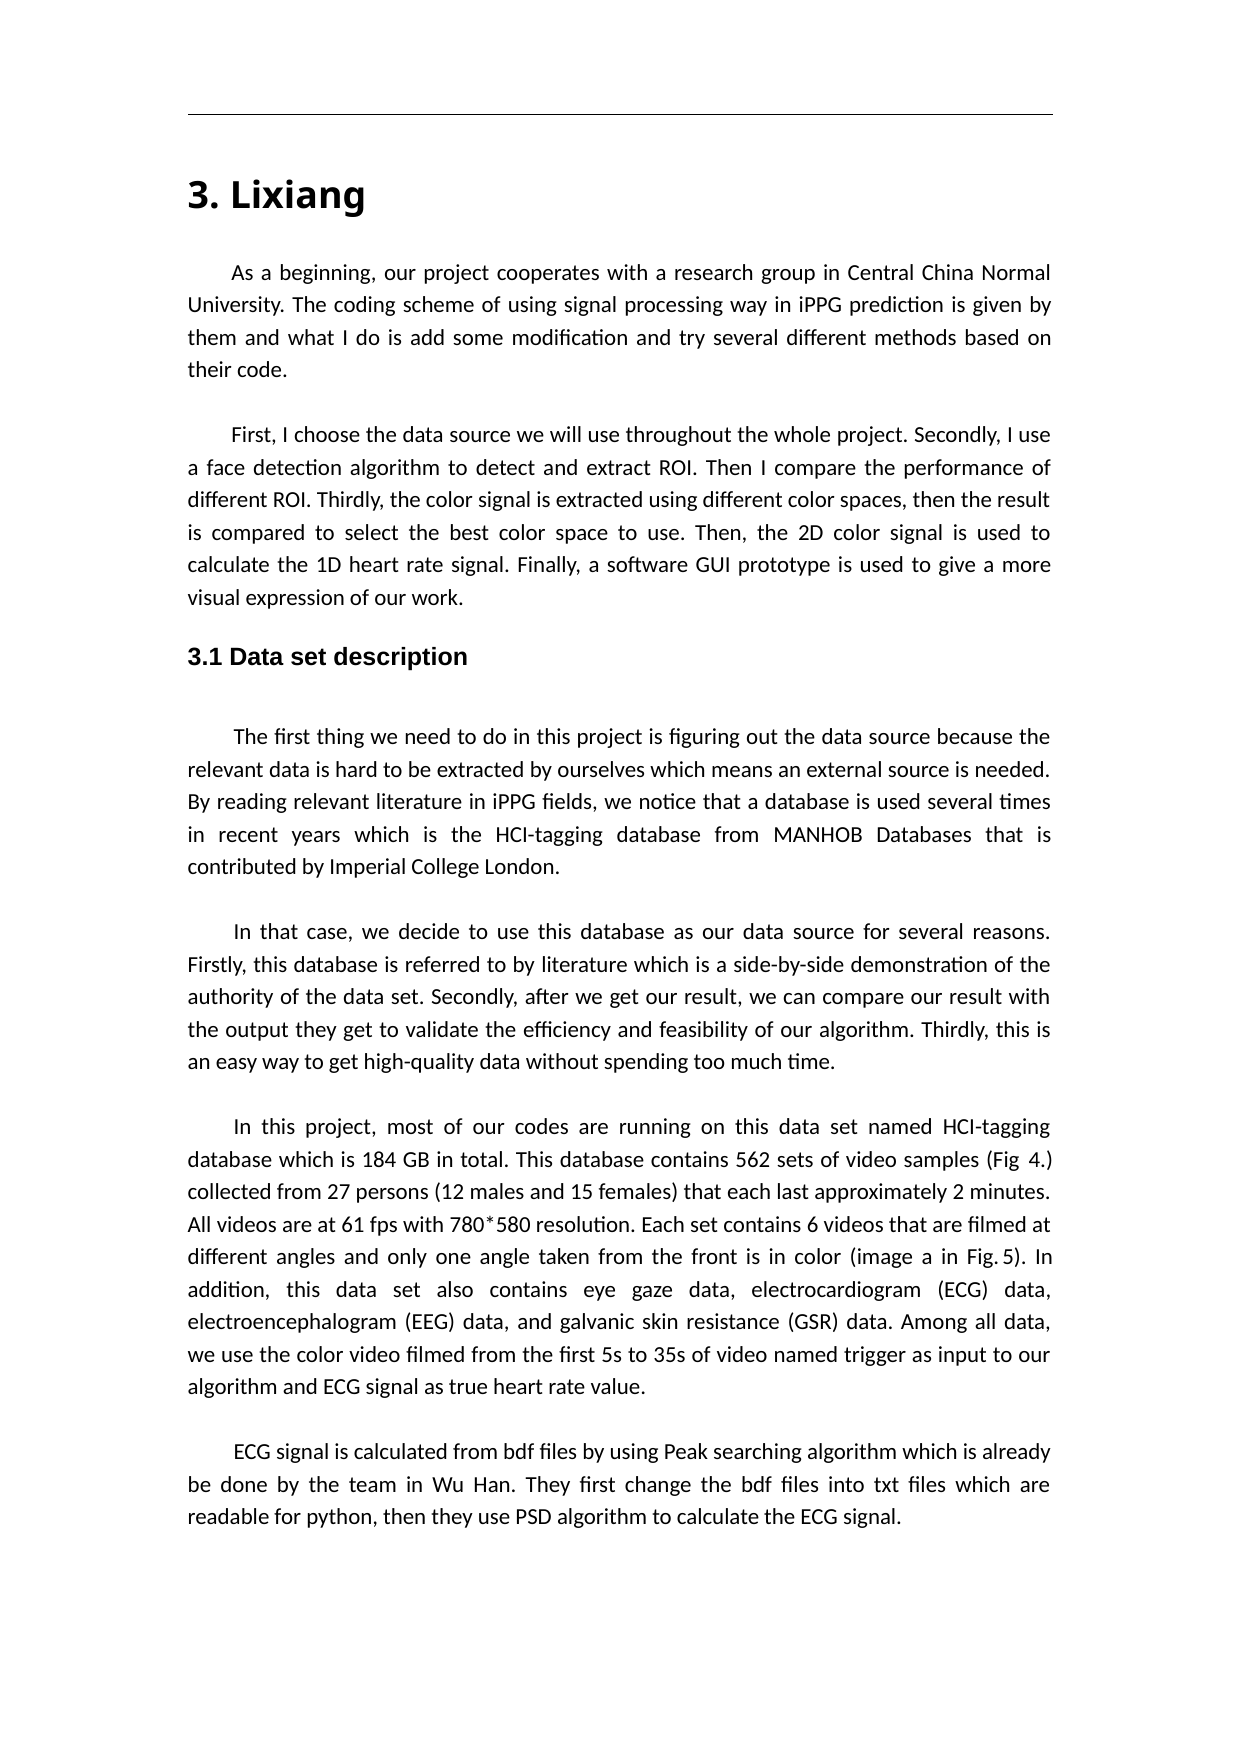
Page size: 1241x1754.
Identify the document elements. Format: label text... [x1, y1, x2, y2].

text As a beginning, our project cooperates with a research group in Central China Normal University. The coding scheme of using signal processing way in iPPG prediction is given by them and what I do is add some modification and try several different methods based on their code. [187, 256, 1053, 386]
subtitle 3. Lixiang [187, 161, 1053, 226]
text In that case, we decide to use this database as our data source for several reasons. Firstly, this database is referred to by literature which is a side-by-side demonstration of the authority of the data set. Secondly, after we get our result, we can compare our result with the output they get to validate the efficiency and feasibility of our algorithm. Thirdly, this is an easy way to get high-quality data without spending too much time. [187, 915, 1053, 1078]
text First, I choose the data source we will use throughout the whole project. Secondly, I use a face detection algorithm to detect and extract ROI. Then I compare the performance of different ROI. Thirdly, the color signal is extracted using different color spaces, then the result is compared to select the best color space to use. Then, the 2D color signal is used to calculate the 1D heart rate signal. Finally, a software GUI prototype is used to give a more visual expression of our work. [187, 418, 1053, 613]
text ECG signal is calculated from bdf files by using Peak searching algorithm which is already be done by the team in Wu Han. They first change the bdf files into txt files which are readable for python, then they use PSD algorithm to calculate the ECG signal. [187, 1435, 1053, 1533]
text In this project, most of our codes are running on this data set named HCI-tagging database which is 184 GB in total. This database contains 562 sets of video samples (Fig 4.) collected from 27 persons (12 males and 15 females) that each last approximately 2 minutes. All videos are at 61 fps with 780*580 resolution. Each set contains 6 videos that are filmed at different angles and only one angle taken from the front is in color (image a in Fig.5). In addition, this data set also contains eye gaze data, electrocardiogram (ECG) data, electroencephalogram (EEG) data, and galvanic skin resistance (GSR) data. Among all data, we use the color video filmed from the first 5s to 35s of video named trigger as input to our algorithm and ECG signal as true heart rate value. [187, 1110, 1053, 1403]
subtitle 3.1 Data set description [187, 640, 1053, 673]
text The first thing we need to do in this project is figuring out the data source because the relevant data is hard to be extracted by ourselves which means an external source is needed. By reading relevant literature in iPPG fields, we notice that a database is used several times in recent years which is the HCI-tagging database from MANHOB Databases that is contributed by Imperial College London. [187, 720, 1053, 883]
